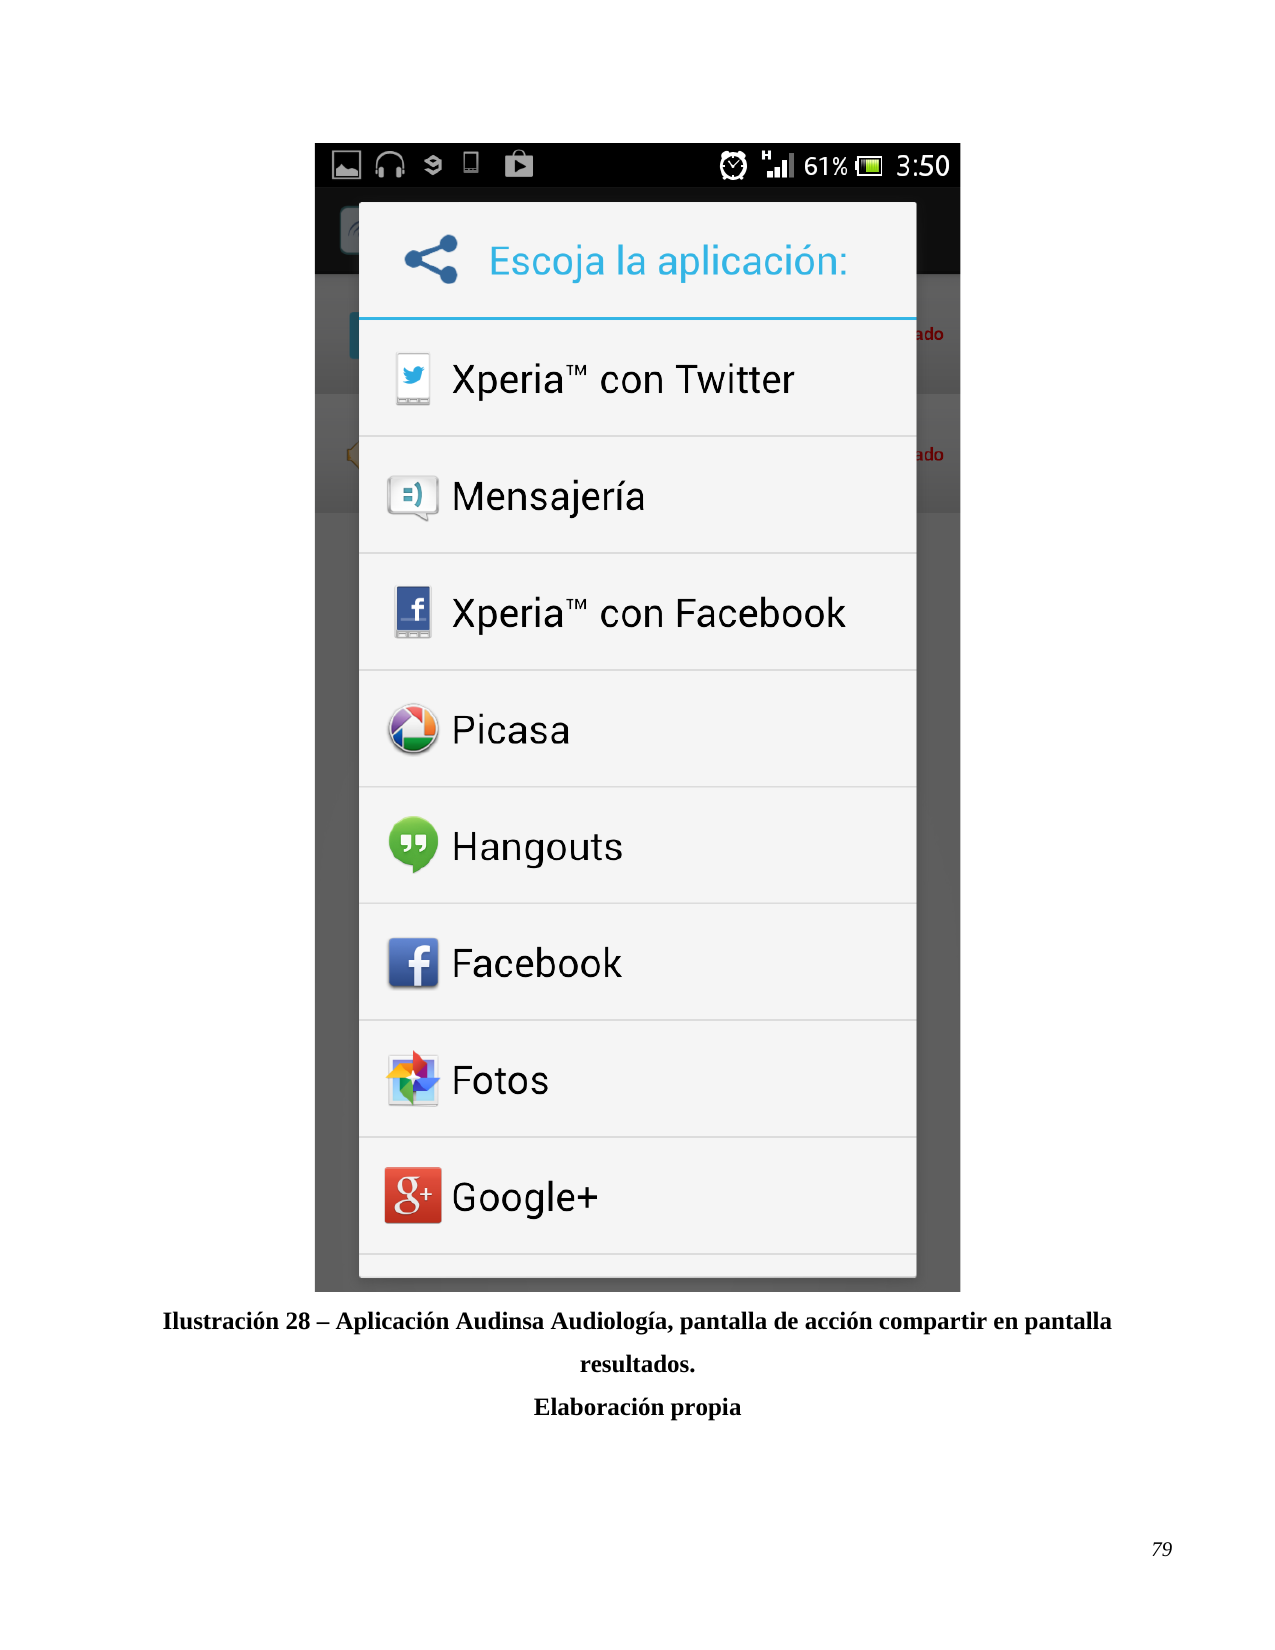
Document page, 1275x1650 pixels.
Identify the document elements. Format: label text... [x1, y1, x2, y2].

text Elaboración propia [103, 1392, 1172, 1421]
text Ilustración 28 – Aplicación Audinsa Audiología, pantalla de acción compartir en pantalla resultados. [103, 1306, 1172, 1378]
picture [314, 143, 961, 1292]
